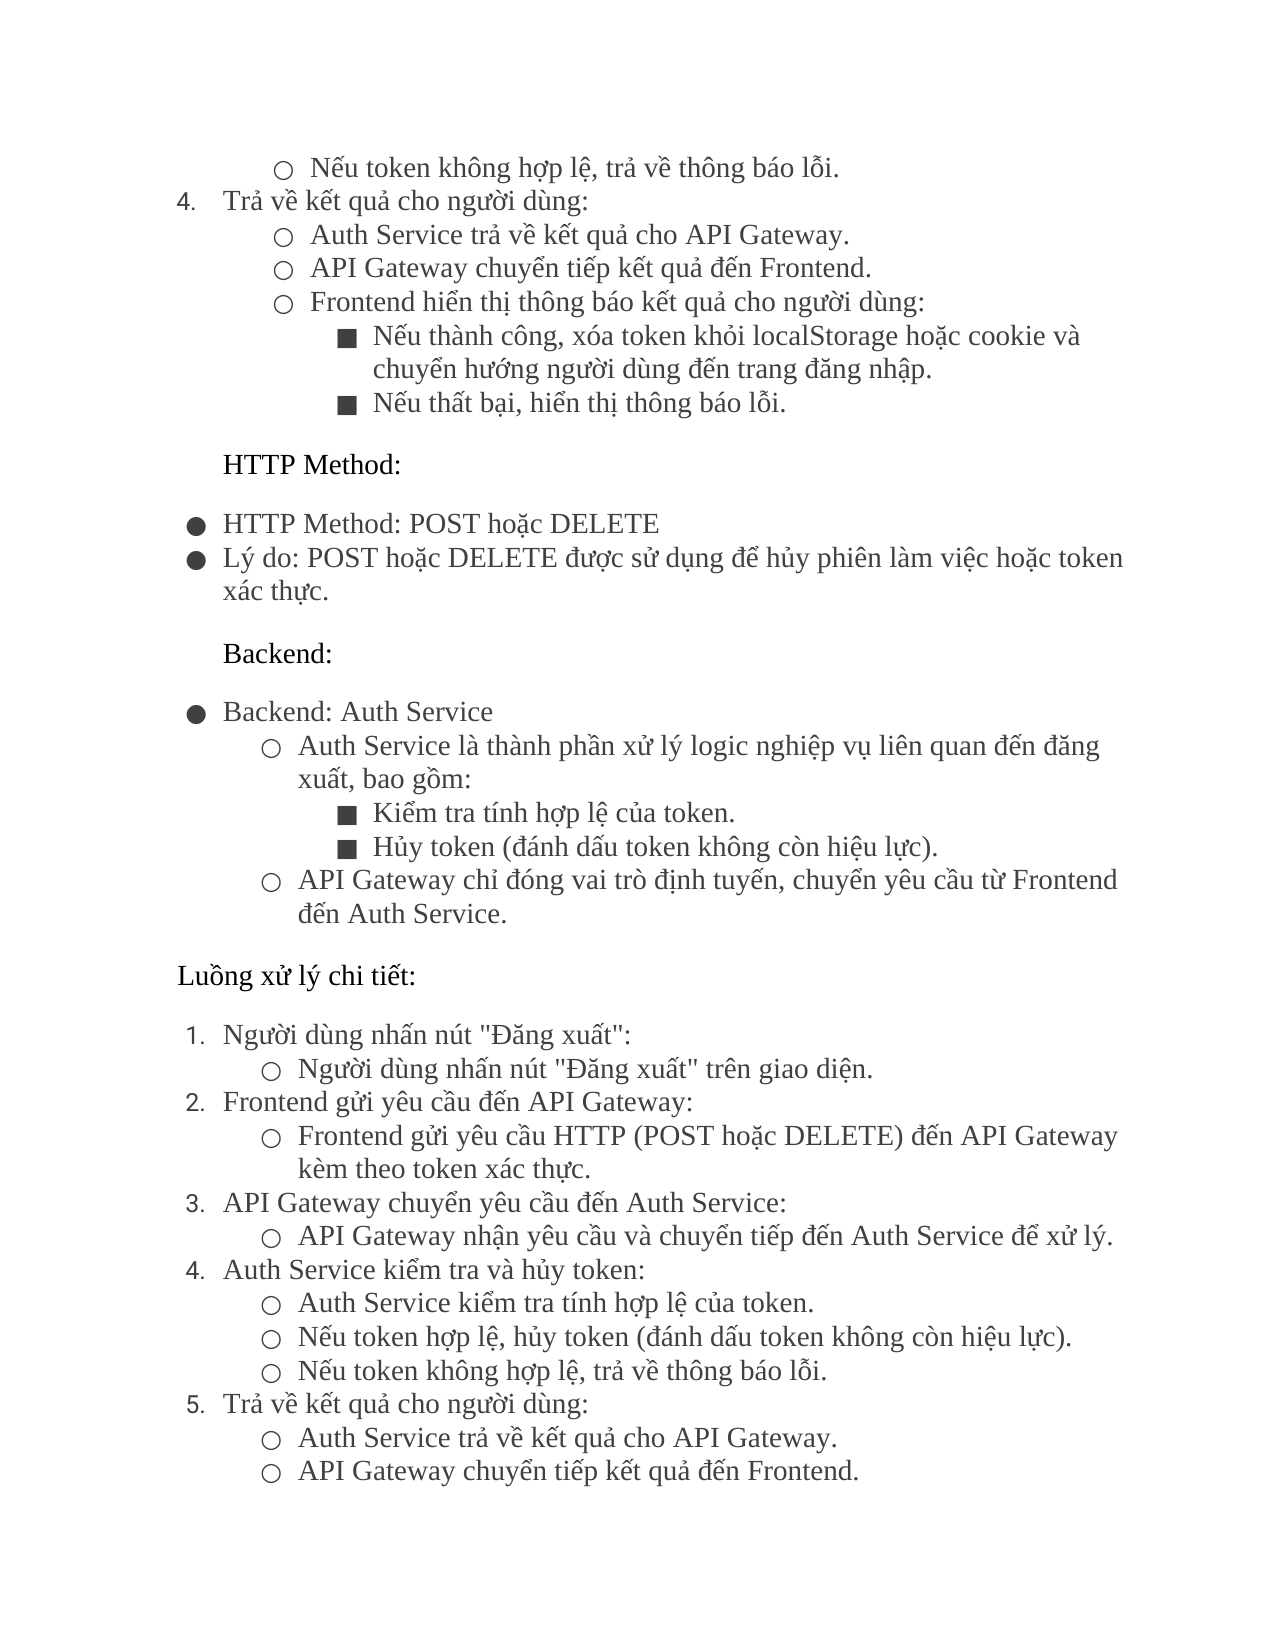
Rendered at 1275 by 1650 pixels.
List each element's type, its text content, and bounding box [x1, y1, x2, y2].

list Nếu token không hợp lệ, trả về thông báo lỗi. [272, 150, 1125, 183]
list Auth Service trả về kết quả cho API Gateway. [260, 1420, 1125, 1453]
list API Gateway chuyển tiếp kết quả đến Frontend. [260, 1453, 1125, 1487]
text HTTP Method: [148, 447, 1125, 481]
list Frontend gửi yêu cầu đến API Gateway: [185, 1084, 1125, 1118]
list Frontend hiển thị thông báo kết quả cho người dùng: [272, 284, 1125, 318]
list API Gateway chuyển yêu cầu đến Auth Service: [185, 1185, 1125, 1218]
list HTTP Method: POST hoặc DELETE [185, 506, 1125, 540]
list Auth Service là thành phần xử lý logic nghiệp vụ liên quan đến đăng xuất, bao gồm: [260, 728, 1125, 795]
list API Gateway nhận yêu cầu và chuyển tiếp đến Auth Service để xử lý. [260, 1218, 1125, 1252]
list Hủy token (đánh dấu token không còn hiệu lực). [335, 829, 1125, 862]
list API Gateway chuyển tiếp kết quả đến Frontend. [272, 251, 1125, 284]
list Nếu thành công, xóa token khỏi localStorage hoặc cookie và chuyển hướng người dùng đến trang đăng nhập. [335, 318, 1125, 385]
list Người dùng nhấn nút "Đăng xuất" trên giao diện. [260, 1051, 1125, 1084]
list Lý do: POST hoặc DELETE được sử dụng để hủy phiên làm việc hoặc token xác thực. [185, 540, 1125, 607]
list Auth Service trả về kết quả cho API Gateway. [272, 217, 1125, 251]
list Nếu token hợp lệ, hủy token (đánh dấu token không còn hiệu lực). [260, 1319, 1125, 1353]
list Kiểm tra tính hợp lệ của token. [335, 795, 1125, 829]
list Backend: Auth Service [185, 694, 1125, 728]
list Người dùng nhấn nút "Đăng xuất": [185, 1017, 1125, 1051]
text Backend: [148, 636, 1125, 669]
list Nếu thất bại, hiển thị thông báo lỗi. [335, 385, 1125, 418]
list Nếu token không hợp lệ, trả về thông báo lỗi. [260, 1353, 1125, 1386]
text Luồng xử lý chi tiết: [148, 958, 1125, 992]
list Trả về kết quả cho người dùng: [148, 183, 1125, 217]
list Frontend gửi yêu cầu HTTP (POST hoặc DELETE) đến API Gateway kèm theo token xác thực. [260, 1118, 1125, 1185]
list Trả về kết quả cho người dùng: [185, 1386, 1125, 1420]
list Auth Service kiểm tra tính hợp lệ của token. [260, 1286, 1125, 1319]
list Auth Service kiểm tra và hủy token: [185, 1252, 1125, 1286]
list API Gateway chỉ đóng vai trò định tuyến, chuyển yêu cầu từ Frontend đến Auth Service. [260, 862, 1125, 929]
